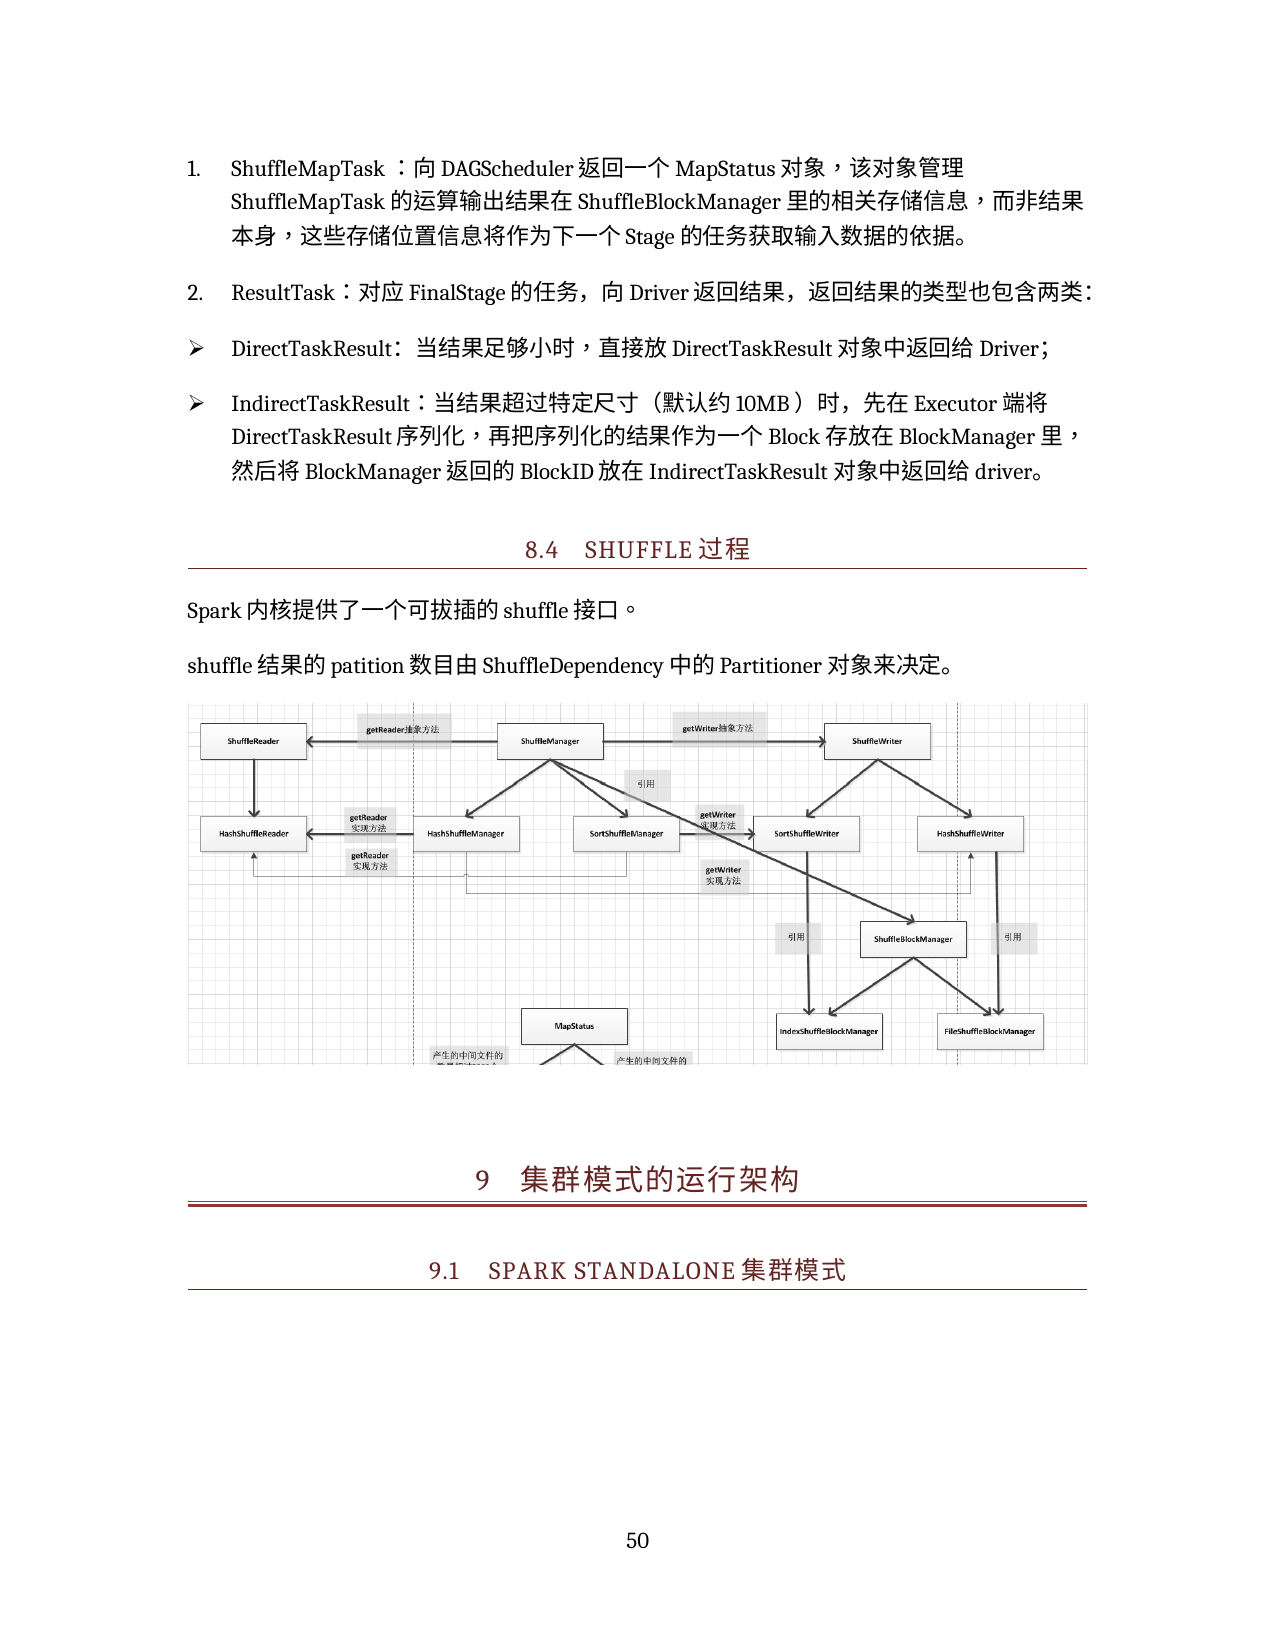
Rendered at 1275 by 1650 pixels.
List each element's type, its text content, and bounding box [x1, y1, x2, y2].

list ShuffleMapTask ：向DAGScheduler 返回一个MapStatus 对象，该对象管理ShuffleMapTask 的运算输出结果在ShuffleBlockManager 里的相关存储信息，而非结果本身，这些存储位置信息将作为下一个Stage 的任务获取输入数据的依据。 [187, 150, 1087, 251]
list IndirectTaskResult：当结果超过特定尺寸（默认约10MB ）时，先在Executor 端将DirectTaskResult序列化，再把序列化的结果作为一个Block 存放在BlockManager 里，然后将BlockManager 返回的BlockID放在IndirectTaskResult 对象中返回给driver。 [187, 385, 1087, 486]
subtitle Shuffle过程 [187, 529, 1087, 569]
text Spark 内核提供了一个可拔插的shuffle 接口。 [187, 592, 1087, 625]
picture [187, 703, 1088, 1065]
subtitle 集群模式的运行架构 [187, 1156, 1087, 1207]
list ResultTask：对应FinalStage的任务，向Driver返回结果，返回结果的类型也包含两类： [187, 273, 1087, 307]
text shuffle结果的patition 数目由ShuffleDependency 中的Partitioner 对象来决定。 [187, 647, 1087, 681]
list DirectTaskResult：当结果足够小时，直接放DirectTaskResult对象中返回给Driver； [187, 329, 1087, 363]
subtitle Spark Standalone集群模式 [187, 1251, 1087, 1290]
